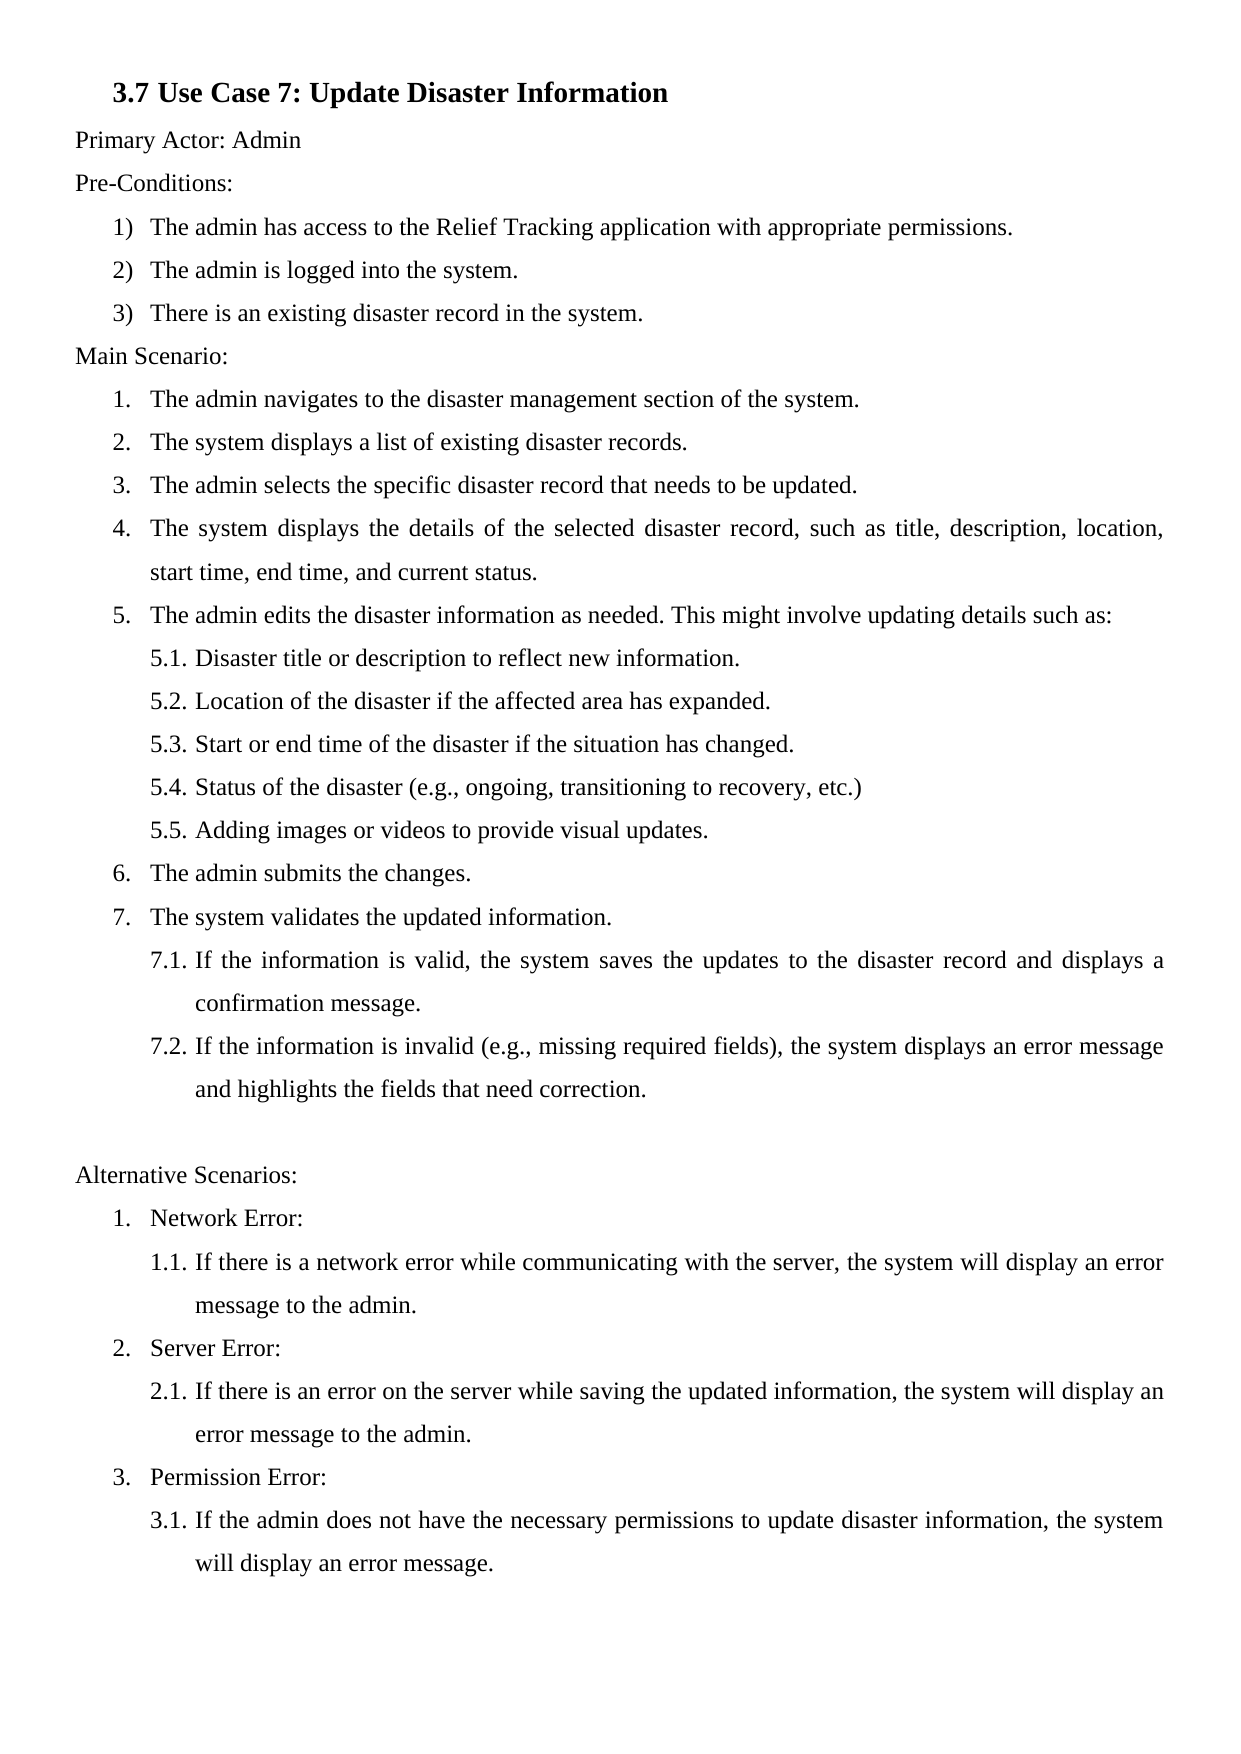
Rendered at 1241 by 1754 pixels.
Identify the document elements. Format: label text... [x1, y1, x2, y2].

list Disaster title or description to reflect new information. [150, 643, 1165, 672]
text Primary Actor: Admin [75, 125, 1165, 154]
list If the information is valid, the system saves the updates to the disaster record and displays a confirmation message. [150, 945, 1165, 1017]
list Server Error: [112, 1333, 1165, 1362]
list The admin has access to the Relief Tracking application with appropriate permissions. [112, 212, 1165, 240]
list Adding images or videos to provide visual updates. [150, 815, 1165, 844]
list If there is an error on the server while saving the updated information, the system will display an error message to the admin. [150, 1376, 1165, 1448]
list If the information is invalid (e.g., missing required fields), the system displays an error message and highlights the fields that need correction. [150, 1031, 1165, 1103]
list The admin navigates to the disaster management section of the system. [112, 384, 1165, 413]
list Permission Error: [112, 1462, 1165, 1491]
text Main Scenario: [75, 341, 1165, 370]
list Location of the disaster if the affected area has expanded. [150, 686, 1165, 715]
list Status of the disaster (e.g., ongoing, transitioning to recovery, etc.) [150, 772, 1165, 801]
list The admin submits the changes. [112, 858, 1165, 887]
list Start or end time of the disaster if the situation has changed. [150, 729, 1165, 758]
list The system displays a list of existing disaster records. [112, 427, 1165, 456]
list The system displays the details of the selected disaster record, such as title, description, location, start time, end time, and current status. [112, 513, 1165, 585]
list The system validates the updated information. [112, 902, 1165, 930]
list Network Error: [112, 1203, 1165, 1232]
list The admin selects the specific disaster record that needs to be updated. [112, 470, 1165, 499]
list If there is a network error while communicating with the server, the system will display an error message to the admin. [150, 1247, 1165, 1318]
list The admin edits the disaster information as needed. This might involve updating details such as: [112, 600, 1165, 628]
list If the admin does not have the necessary permissions to update disaster information, the system will display an error message. [150, 1505, 1165, 1577]
text Pre-Conditions: [75, 168, 1165, 197]
list The admin is logged into the system. [112, 255, 1165, 283]
text Alternative Scenarios: [75, 1160, 1165, 1189]
subtitle Use Case 7: Update Disaster Information [112, 75, 1165, 108]
list There is an existing disaster record in the system. [112, 298, 1165, 327]
